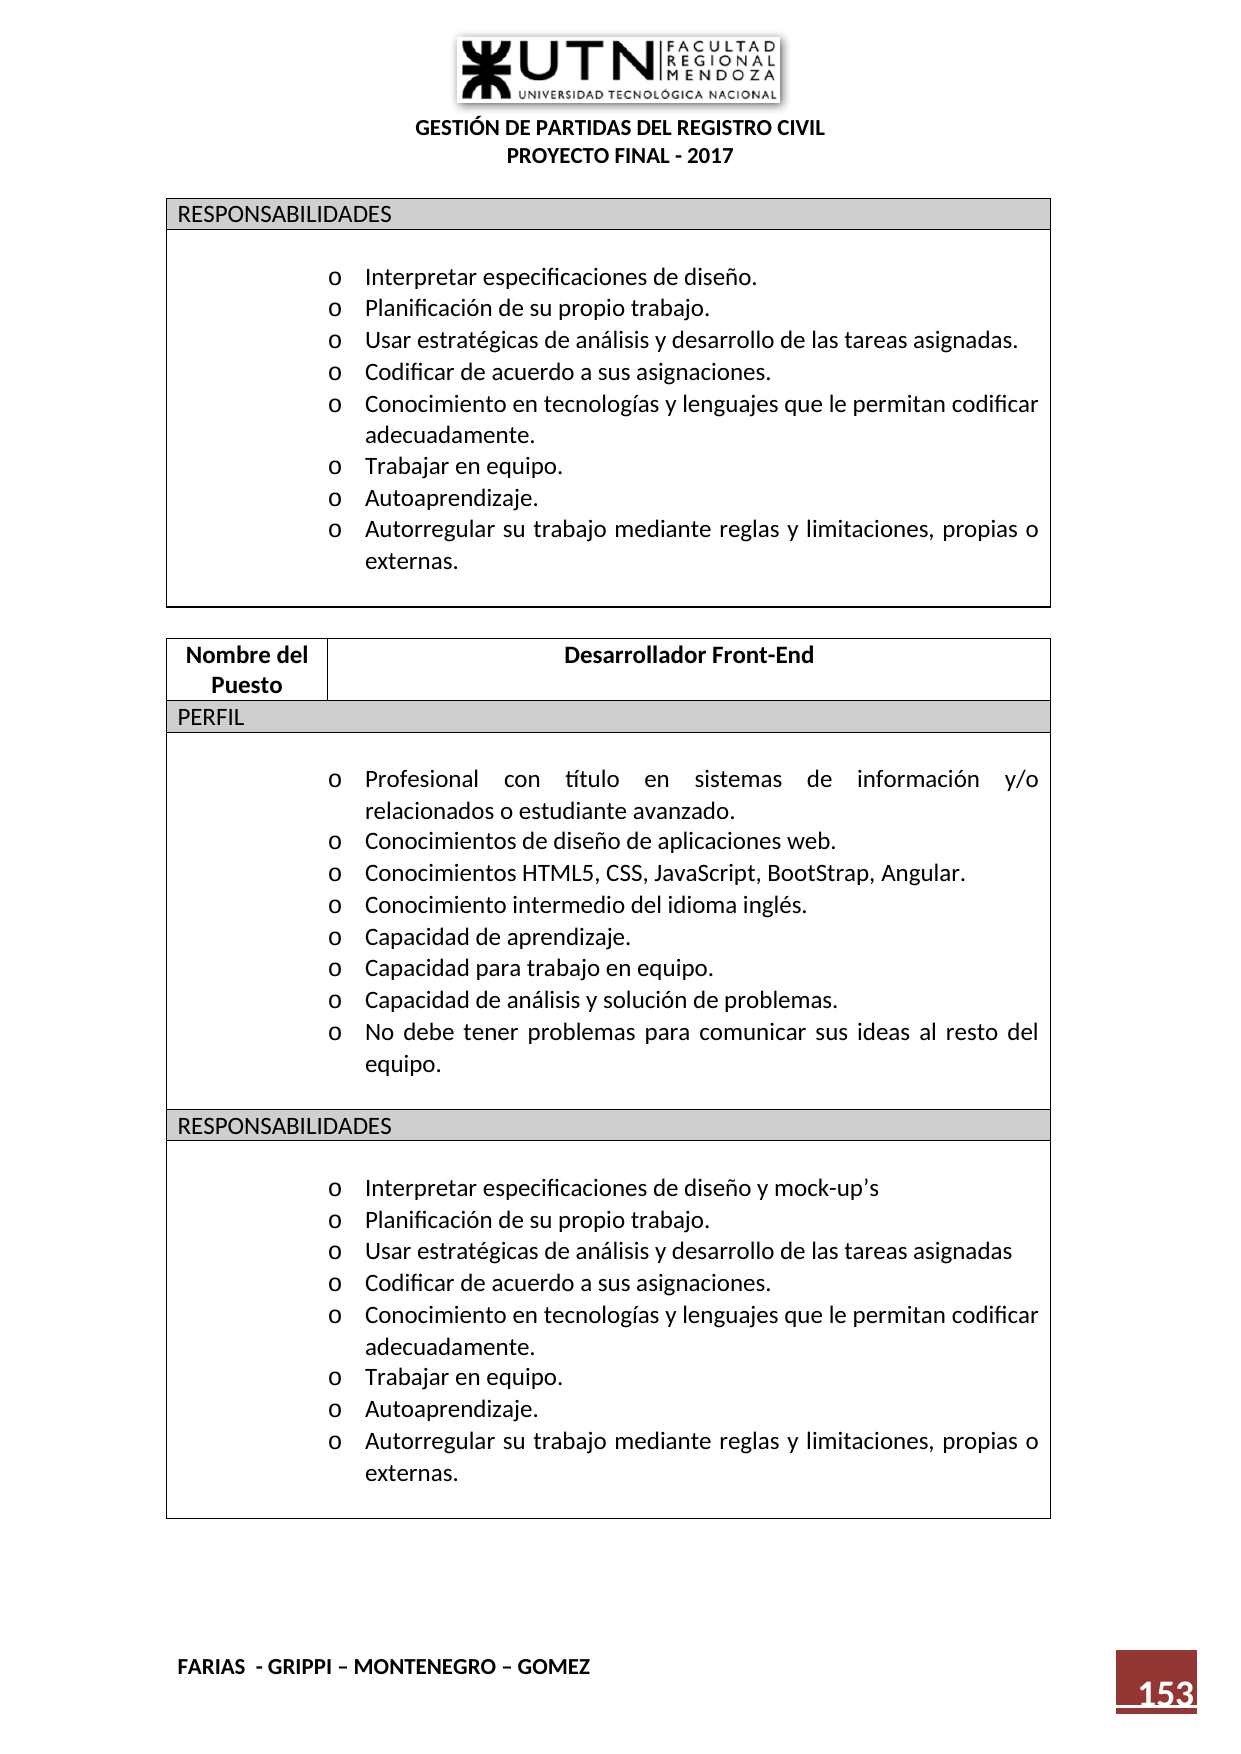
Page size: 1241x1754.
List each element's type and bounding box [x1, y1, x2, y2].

picture [449, 29, 791, 114]
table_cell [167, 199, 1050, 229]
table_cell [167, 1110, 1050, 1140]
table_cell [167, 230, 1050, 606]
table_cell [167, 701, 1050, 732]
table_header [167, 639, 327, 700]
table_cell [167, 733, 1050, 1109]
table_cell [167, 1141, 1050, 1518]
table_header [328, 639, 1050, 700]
